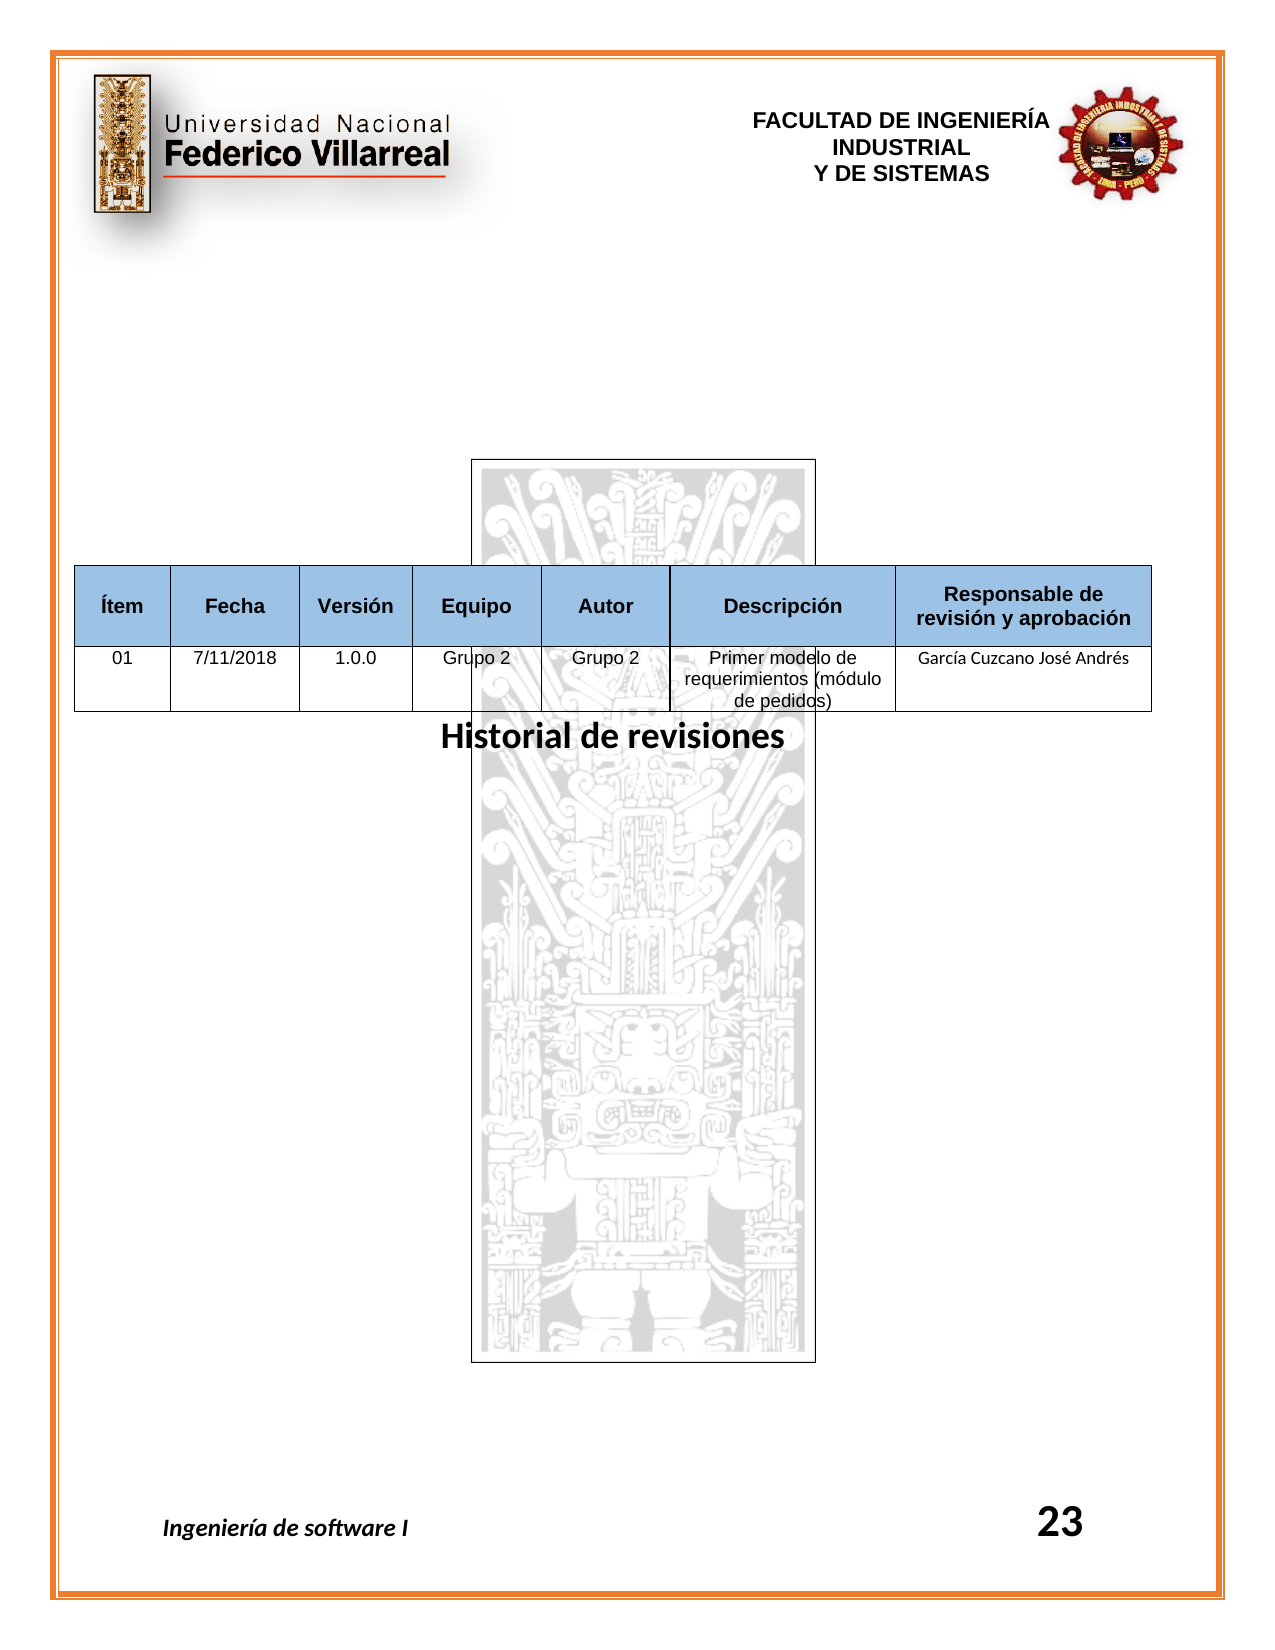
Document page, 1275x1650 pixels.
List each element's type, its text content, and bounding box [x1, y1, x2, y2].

table_cell Grupo 2 [413, 647, 541, 711]
table_cell 1.0.0 [300, 647, 412, 711]
table_header Fecha [171, 566, 299, 646]
picture [1057, 83, 1186, 204]
table_cell Primer modelo de requerimientos (módulo de pedidos) [671, 647, 895, 711]
table_header Responsable de revisión y aprobación [896, 566, 1151, 646]
table_cell Grupo 2 [542, 647, 669, 711]
table_header Descripción [671, 566, 895, 646]
table_header Equipo [413, 566, 541, 646]
table_header Versión [300, 566, 412, 646]
table_cell García Cuzcano José Andrés [896, 647, 1151, 711]
picture [93, 74, 449, 213]
table_header Ítem [75, 566, 170, 646]
table_cell 01 [75, 647, 170, 711]
table_cell 7/11/2018 [171, 647, 299, 711]
table_header Autor [542, 566, 669, 646]
text Historial de revisiones [162, 712, 1063, 758]
